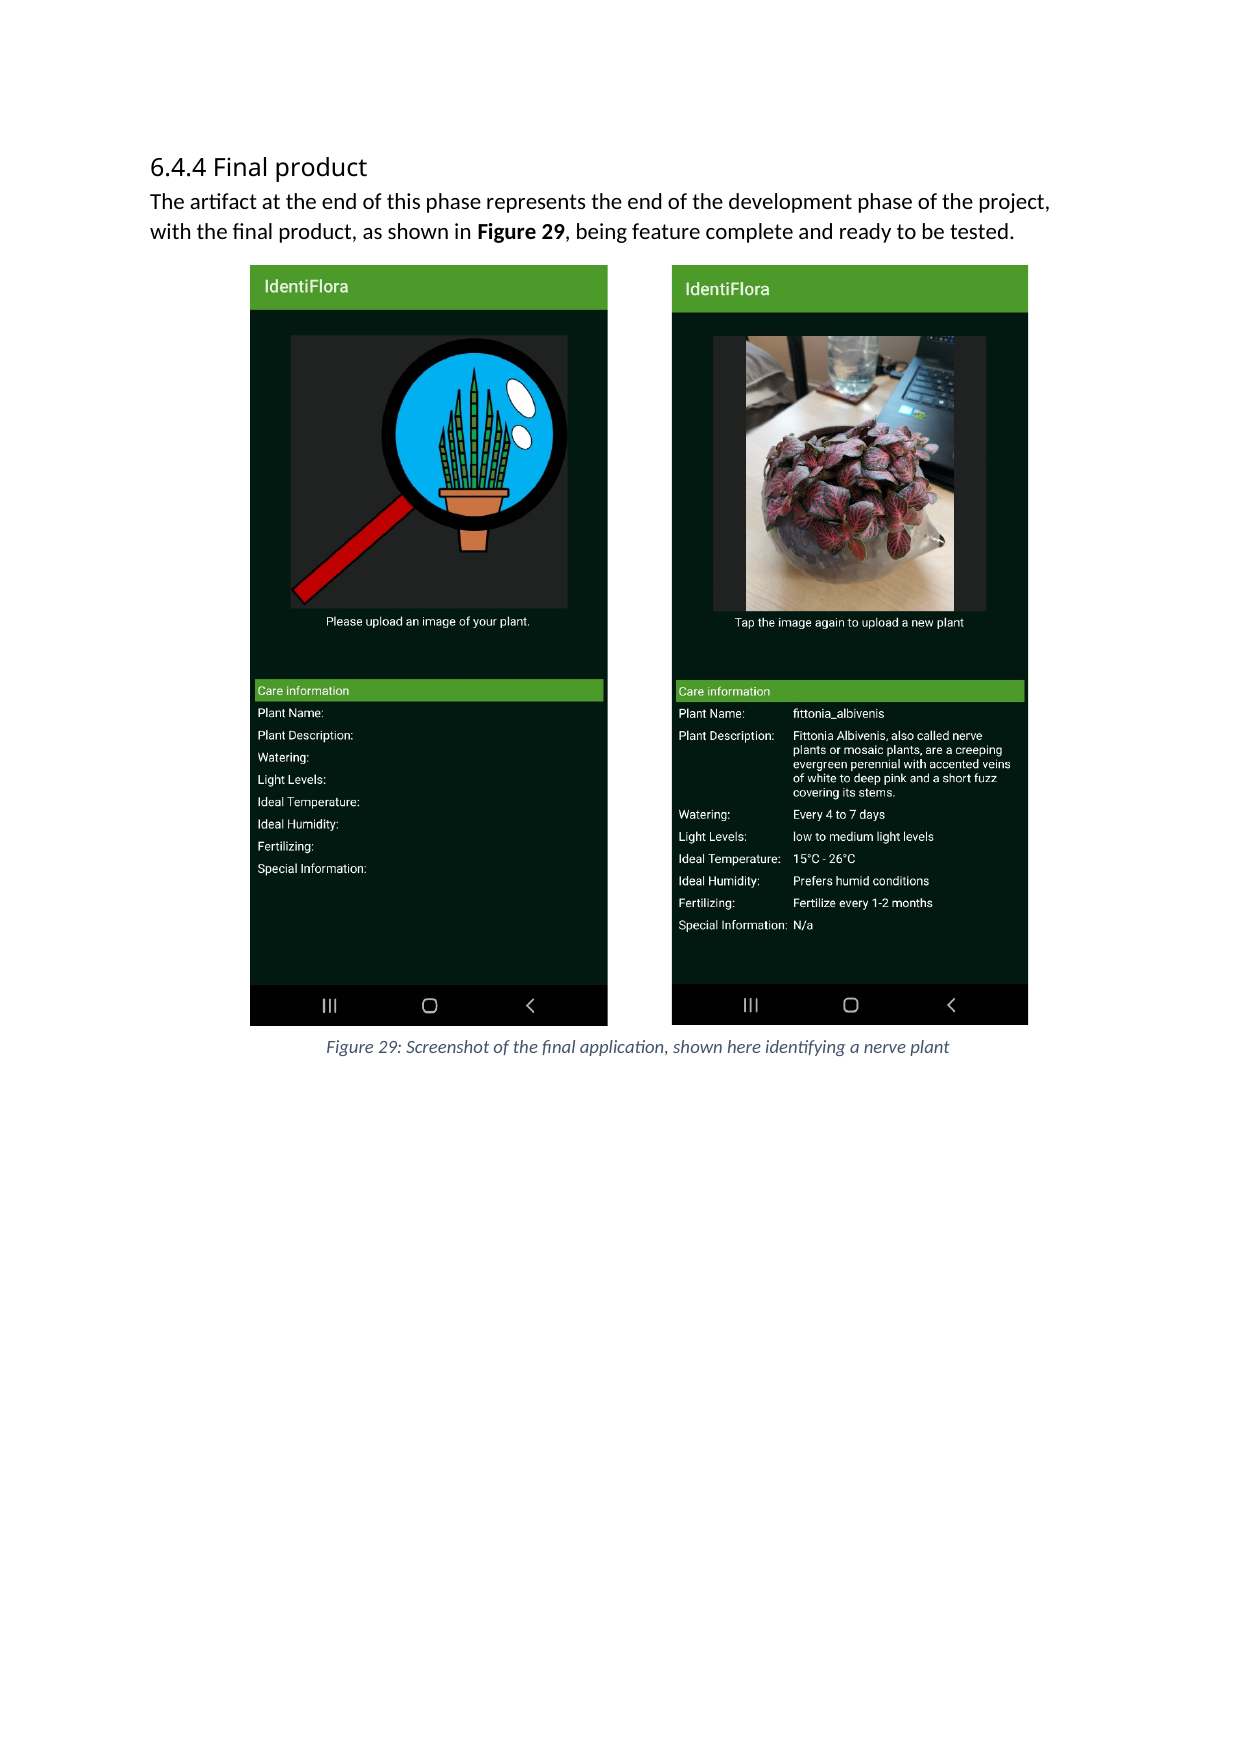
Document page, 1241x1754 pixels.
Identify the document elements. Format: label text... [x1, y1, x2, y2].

picture [671, 265, 1029, 1025]
text The artifact at the end of this phase represents the end of the development phase of the project, with the final product, as shown in Figure 29, being feature complete and ready to be tested. [150, 187, 1090, 245]
picture [250, 265, 608, 1026]
subtitle 6.4.4 Final product [150, 150, 1090, 184]
